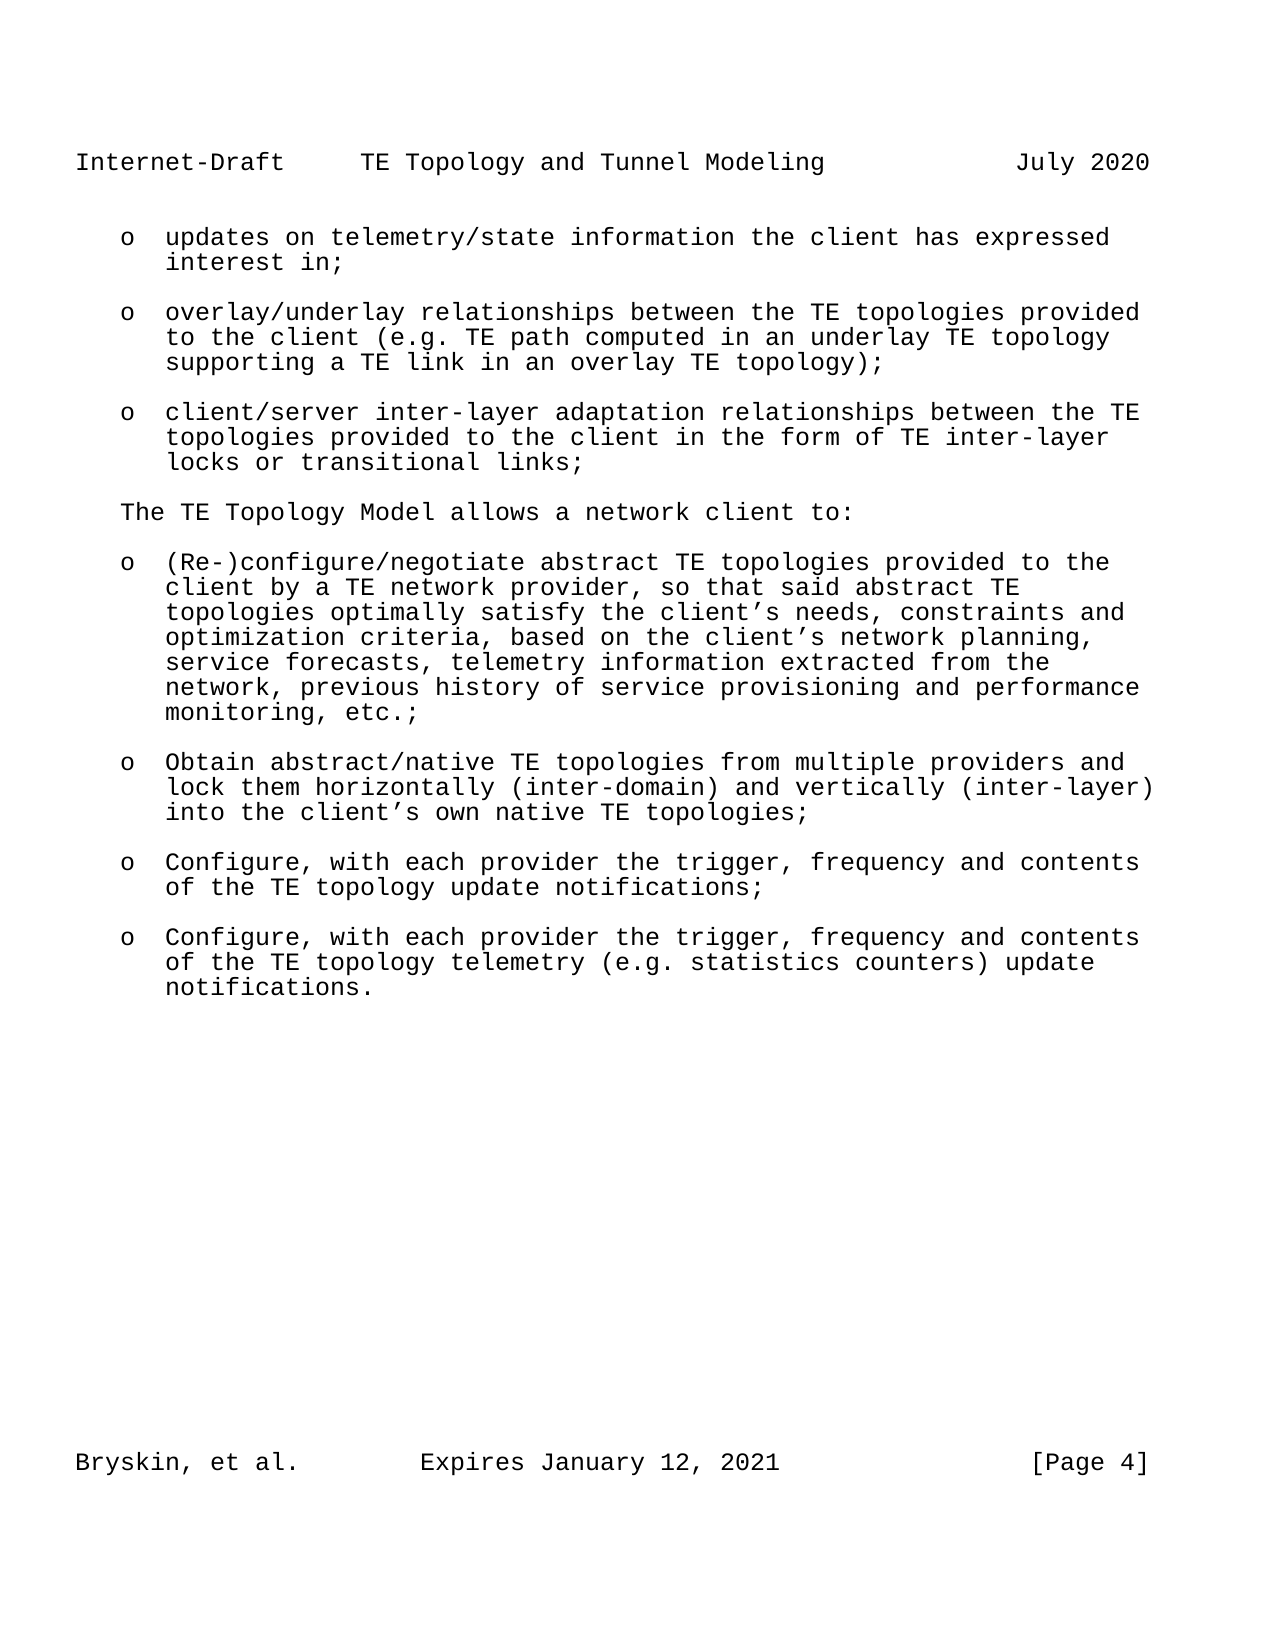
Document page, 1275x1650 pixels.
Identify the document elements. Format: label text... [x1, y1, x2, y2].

list Configure, with each provider the trigger, frequency and contents of the TE topology telemetry (e.g. statistics counters) update notifications. [120, 925, 1158, 1000]
list updates on telemetry/state information the client has expressed interest in; [120, 225, 1158, 275]
list overlay/underlay relationships between the TE topologies provided to the client (e.g. TE path computed in an underlay TE topology supporting a TE link in an overlay TE topology); [120, 300, 1158, 375]
list Configure, with each provider the trigger, frequency and contents of the TE topology update notifications; [120, 850, 1158, 900]
list client/server inter-layer adaptation relationships between the TE topologies provided to the client in the form of TE inter-layer locks or transitional links; [120, 400, 1158, 475]
list Obtain abstract/native TE topologies from multiple providers and lock them horizontally (inter-domain) and vertically (inter-layer) into the client’s own native TE topologies; [120, 750, 1158, 825]
list (Re-)configure/negotiate abstract TE topologies provided to the client by a TE network provider, so that said abstract TE topologies optimally satisfy the client’s needs, constraints and optimization criteria, based on the client’s network planning, service forecasts, telemetry information extracted from the network, previous history of service provisioning and performance monitoring, etc.; [120, 550, 1158, 725]
text The TE Topology Model allows a network client to: [120, 500, 1158, 525]
